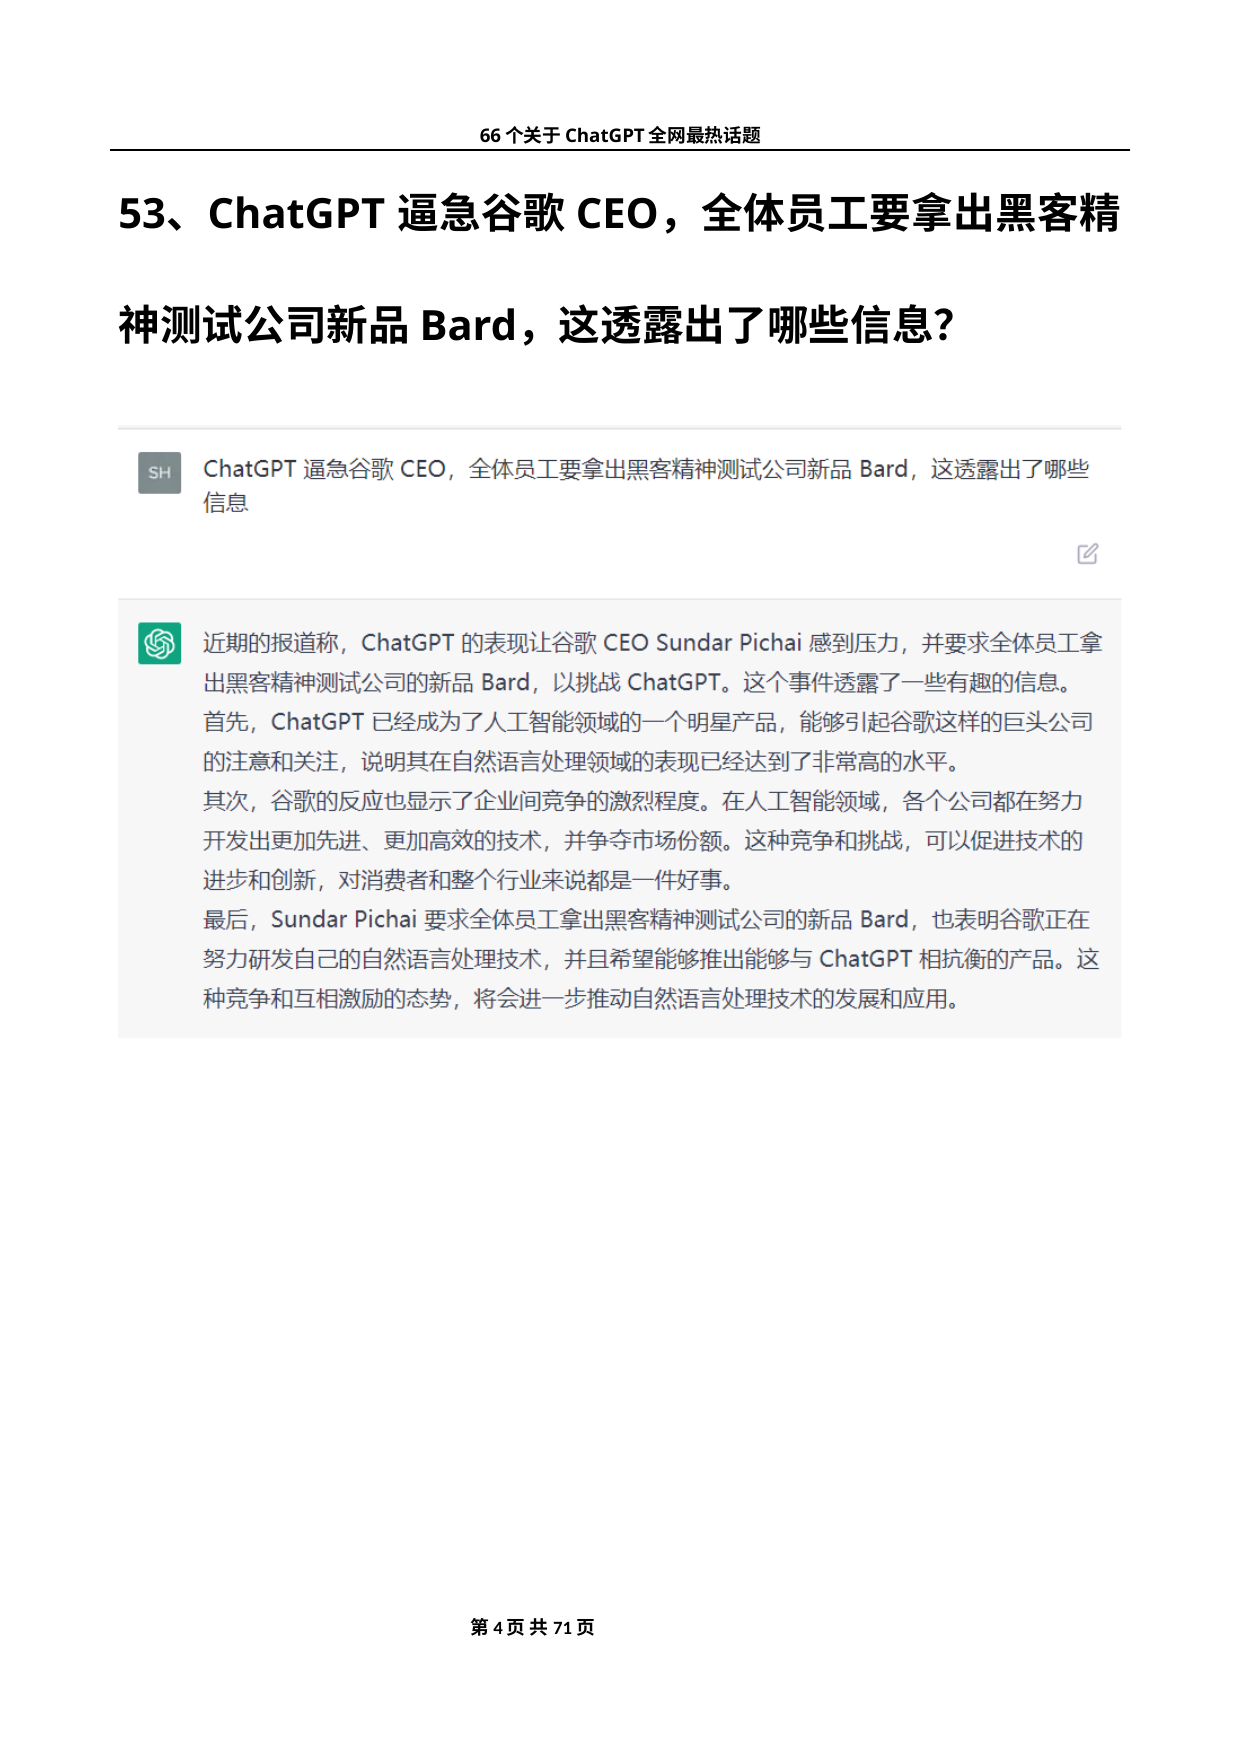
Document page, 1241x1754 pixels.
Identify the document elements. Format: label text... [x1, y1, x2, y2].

subtitle ChatGPT 逼急谷歌 CEO，全体员工要拿出黑客精神测试公司新品 Bard，这透露出了哪些信息？ [118, 178, 1122, 355]
picture [118, 425, 1122, 1038]
